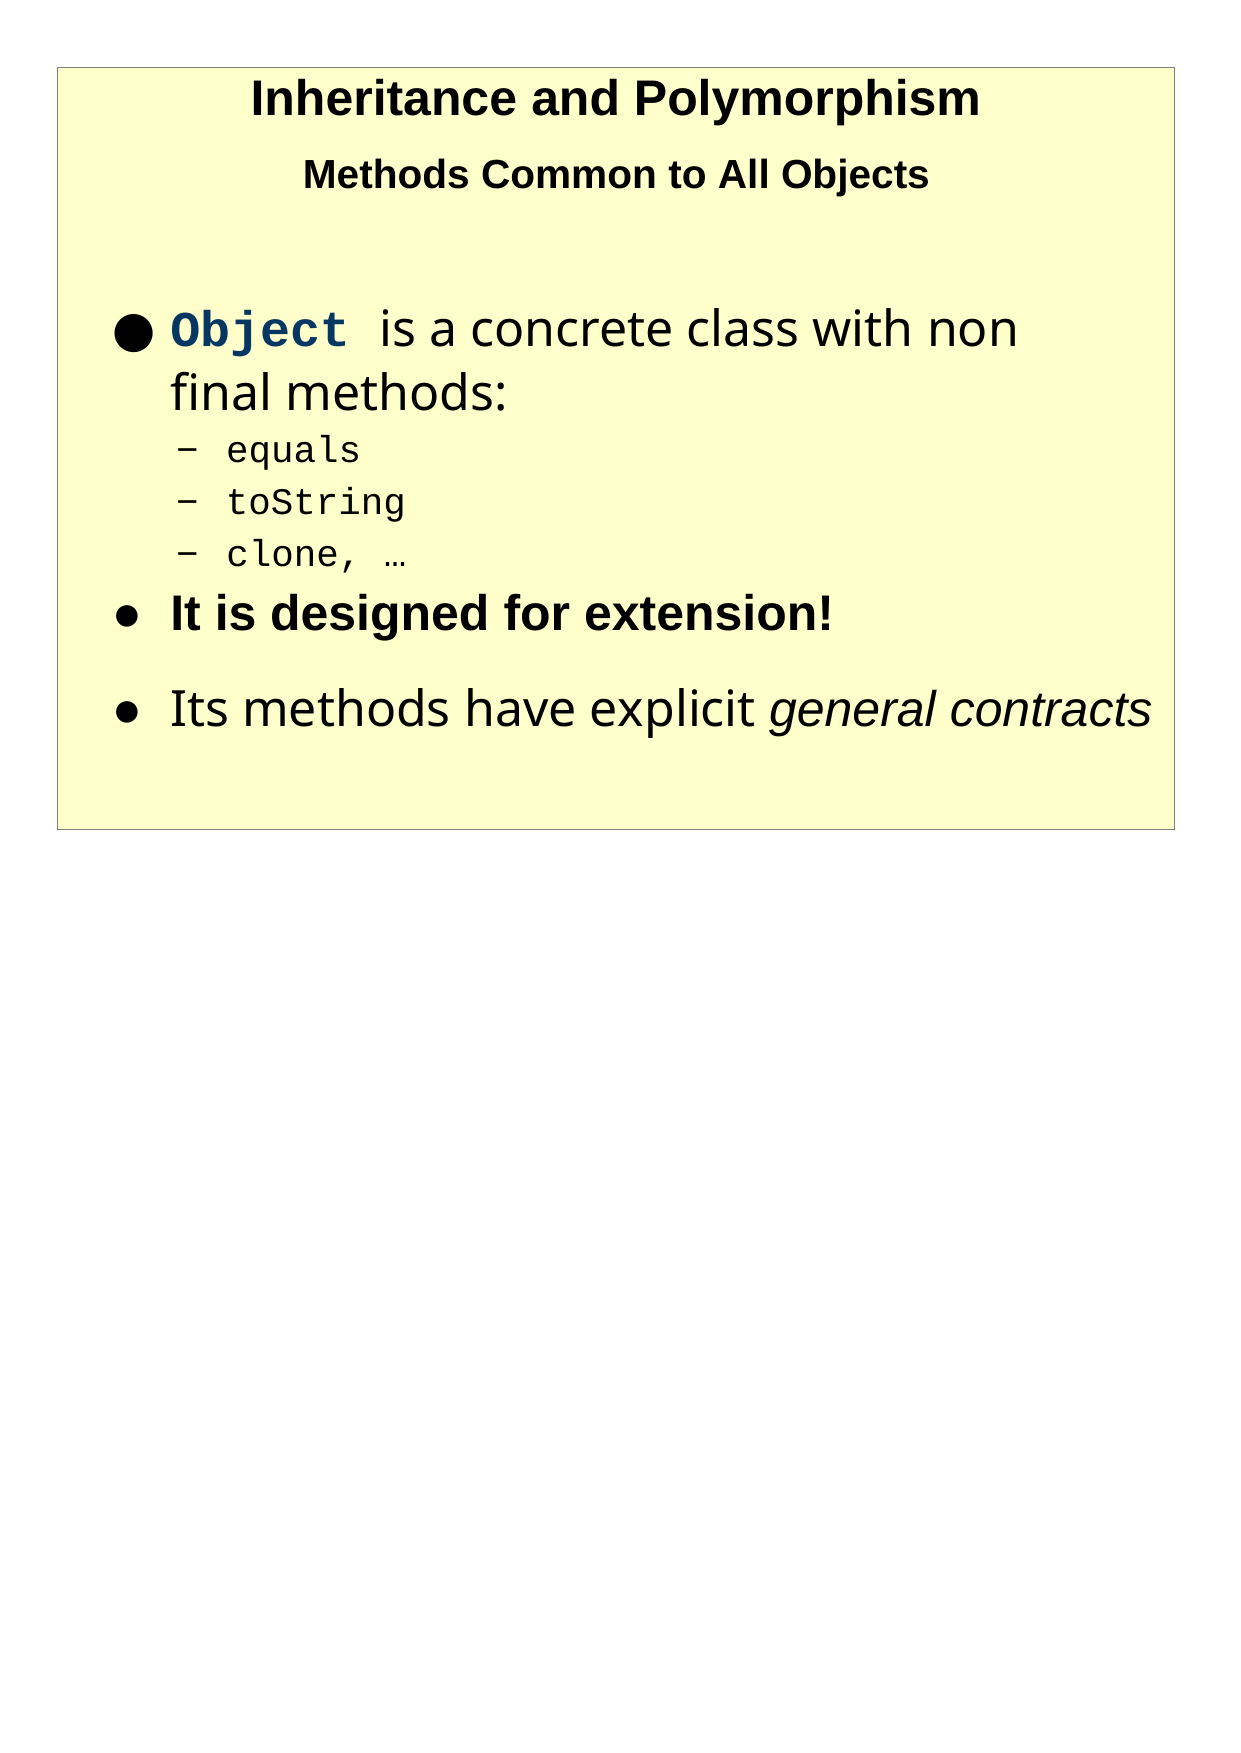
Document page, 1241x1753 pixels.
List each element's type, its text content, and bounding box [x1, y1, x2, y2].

list It is designed for extension! [112, 583, 1205, 641]
list Its methods have explicit general contracts [112, 673, 1205, 741]
text − clone, … [176, 535, 1205, 577]
text − toString [176, 483, 1205, 526]
text Methods Common to All Objects [115, 151, 1117, 197]
text Inheritance and Polymorphism [114, 69, 1117, 126]
text − equals [176, 431, 1205, 474]
list Object is a concrete class with non final methods: [112, 294, 1081, 425]
